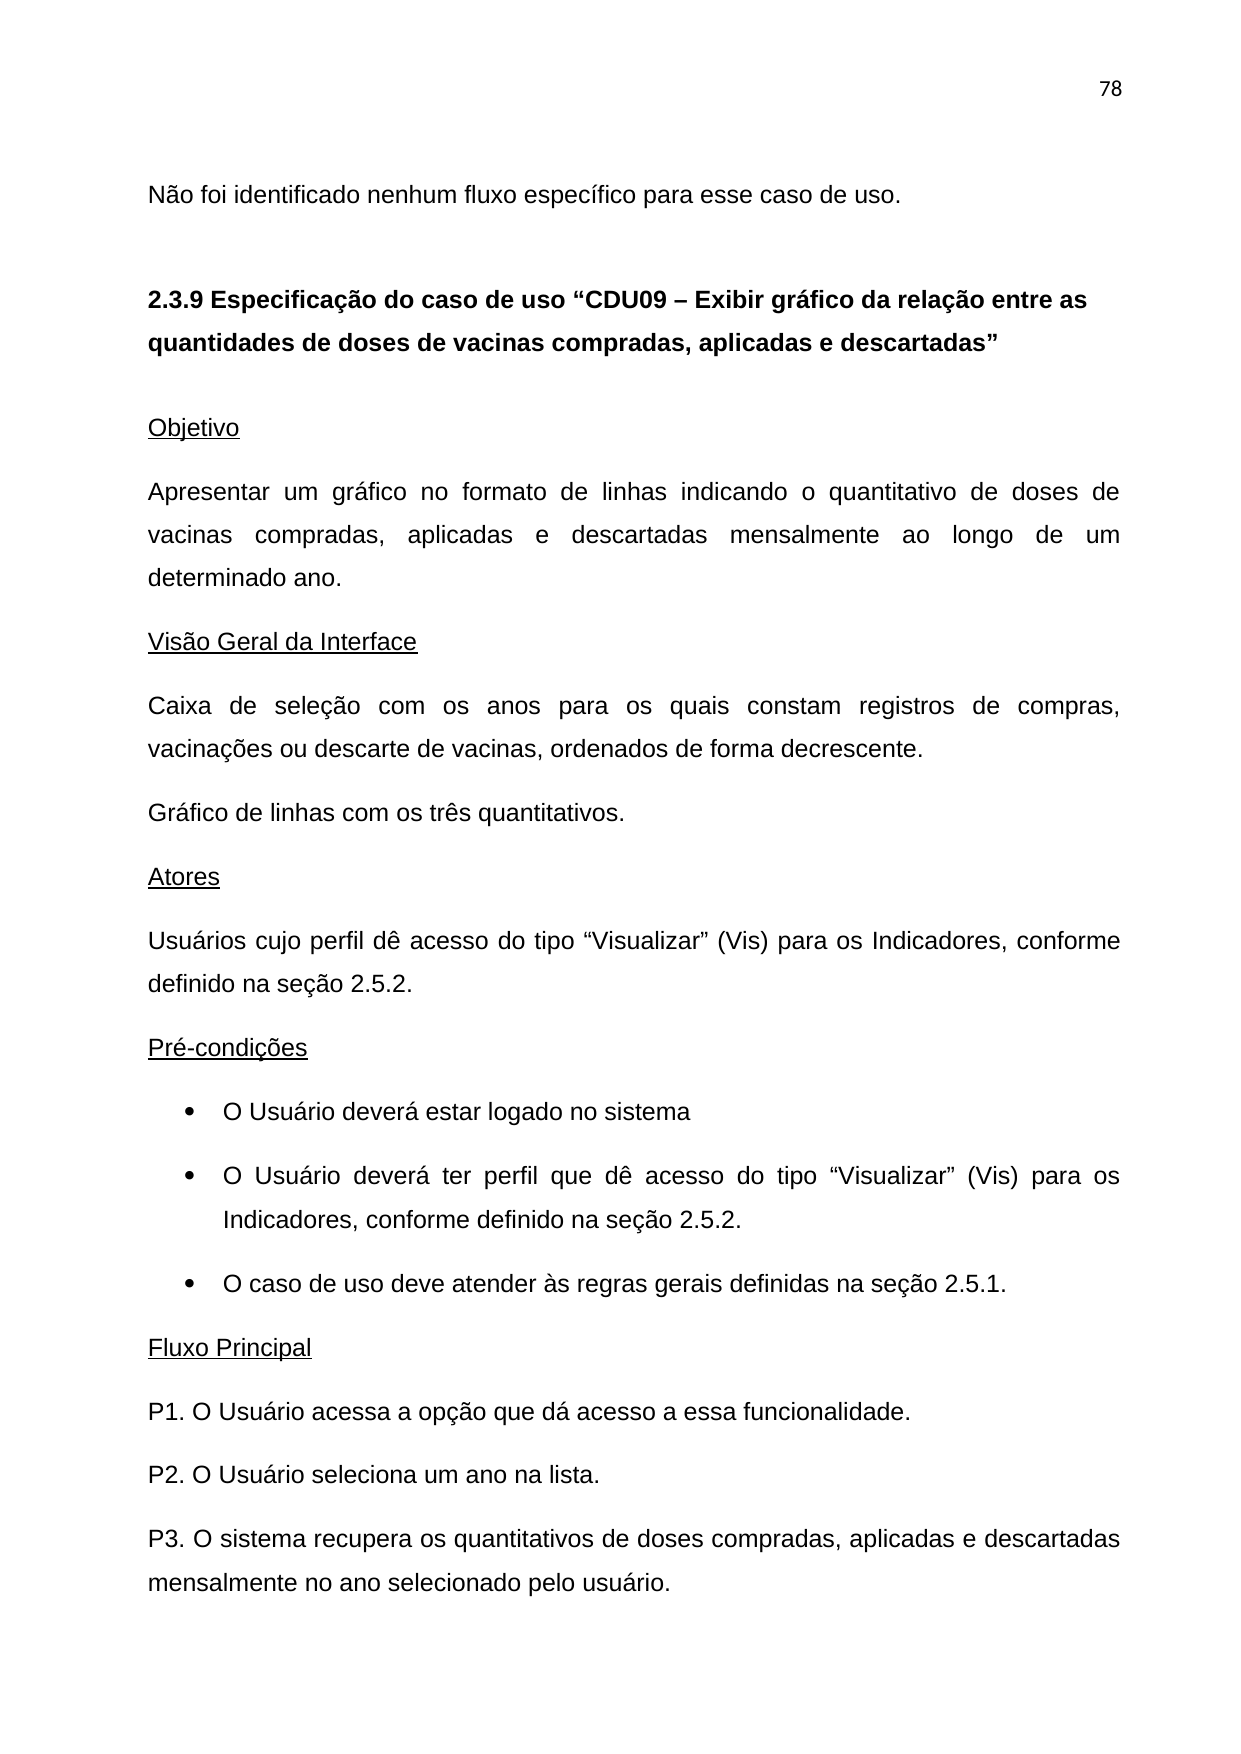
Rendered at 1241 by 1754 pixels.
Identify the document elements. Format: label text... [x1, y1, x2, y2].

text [148, 179, 1122, 208]
text Pré-condições [148, 1033, 1122, 1062]
text Gráfico de linhas com os três quantitativos. [148, 798, 1122, 827]
text Objetivo [148, 413, 1122, 442]
list O caso de uso deve atender às regras gerais definidas na seção 2.5.1. [185, 1268, 1122, 1297]
text P1. O Usuário acessa a opção que dá acesso a essa funcionalidade. [148, 1397, 1122, 1425]
text Caixa de seleção com os anos para os quais constam registros de compras, vacinações ou descarte de vacinas, ordenados de forma decrescente. [148, 691, 1122, 763]
text Fluxo Principal [148, 1333, 1122, 1361]
text P2. O Usuário seleciona um ano na lista. [148, 1461, 1122, 1489]
text Atores [148, 862, 1122, 891]
text Visão Geral da Interface [148, 627, 1122, 656]
list O Usuário deverá ter perfil que dê acesso do tipo “Visualizar” (Vis) para os Indicadores, conforme definido na seção 2.5.2. [185, 1161, 1122, 1233]
list O Usuário deverá estar logado no sistema [185, 1097, 1122, 1126]
text Usuários cujo perfil dê acesso do tipo “Visualizar” (Vis) para os Indicadores, conforme definido na seção 2.5.2. [148, 926, 1122, 998]
text 2.3.9 Especificação do caso de uso “CDU09 – Exibir gráfico da relação entre as quantidades de doses de vacinas compradas, aplicadas e descartadas” [148, 285, 1122, 357]
text P3. O sistema recupera os quantitativos de doses compradas, aplicadas e descartadas mensalmente no ano selecionado pelo usuário. [148, 1524, 1122, 1596]
text Apresentar um gráfico no formato de linhas indicando o quantitativo de doses de vacinas compradas, aplicadas e descartadas mensalmente ao longo de um determinado ano. [148, 477, 1122, 592]
